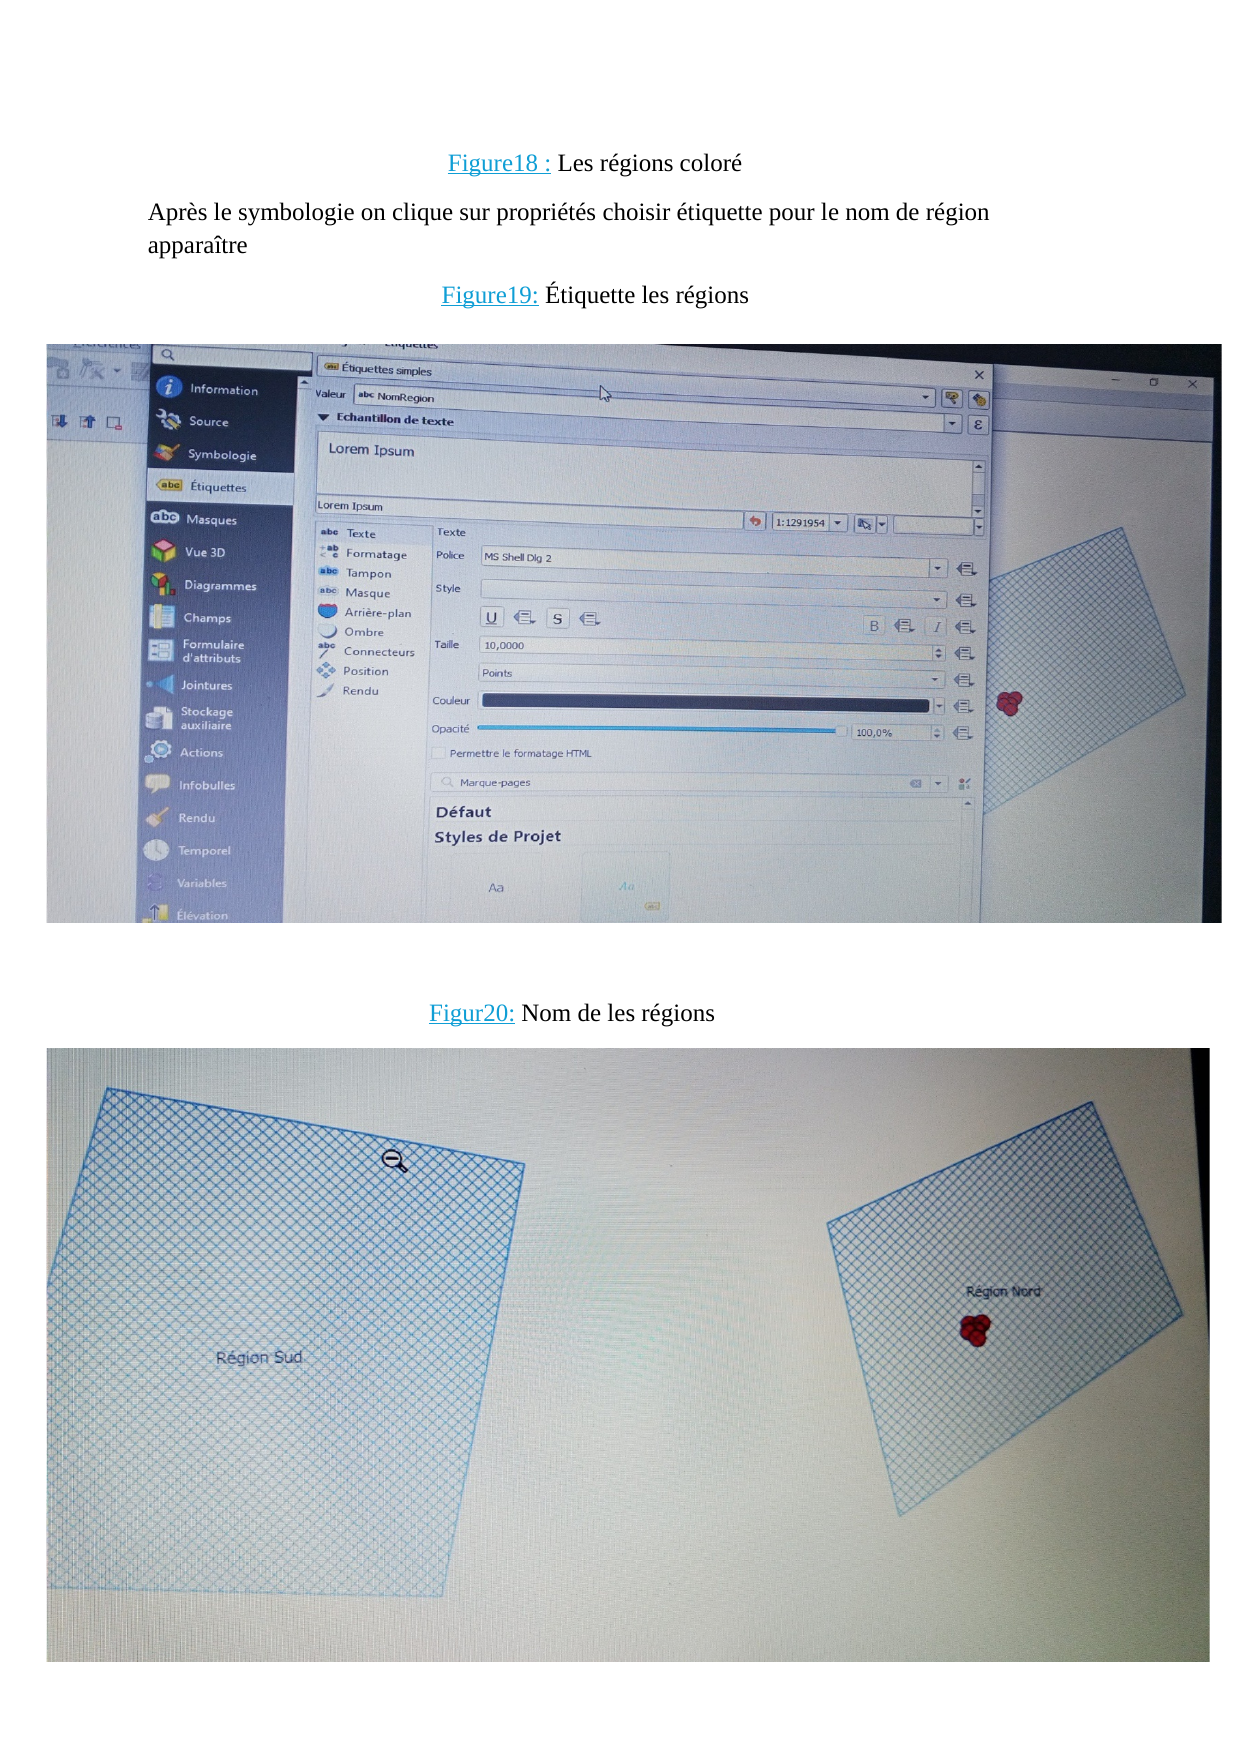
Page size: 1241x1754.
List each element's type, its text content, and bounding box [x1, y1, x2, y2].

picture [46, 1048, 1210, 1662]
text Figure18 : Les régions coloré [148, 148, 1093, 176]
text Figure19: Étiquette les régions [148, 280, 1093, 309]
picture [46, 344, 1222, 923]
text Après le symbologie on clique sur propriétés choisir étiquette pour le nom de région apparaître [148, 197, 1093, 259]
text Figur20: Nom de les régions [148, 998, 1093, 1027]
